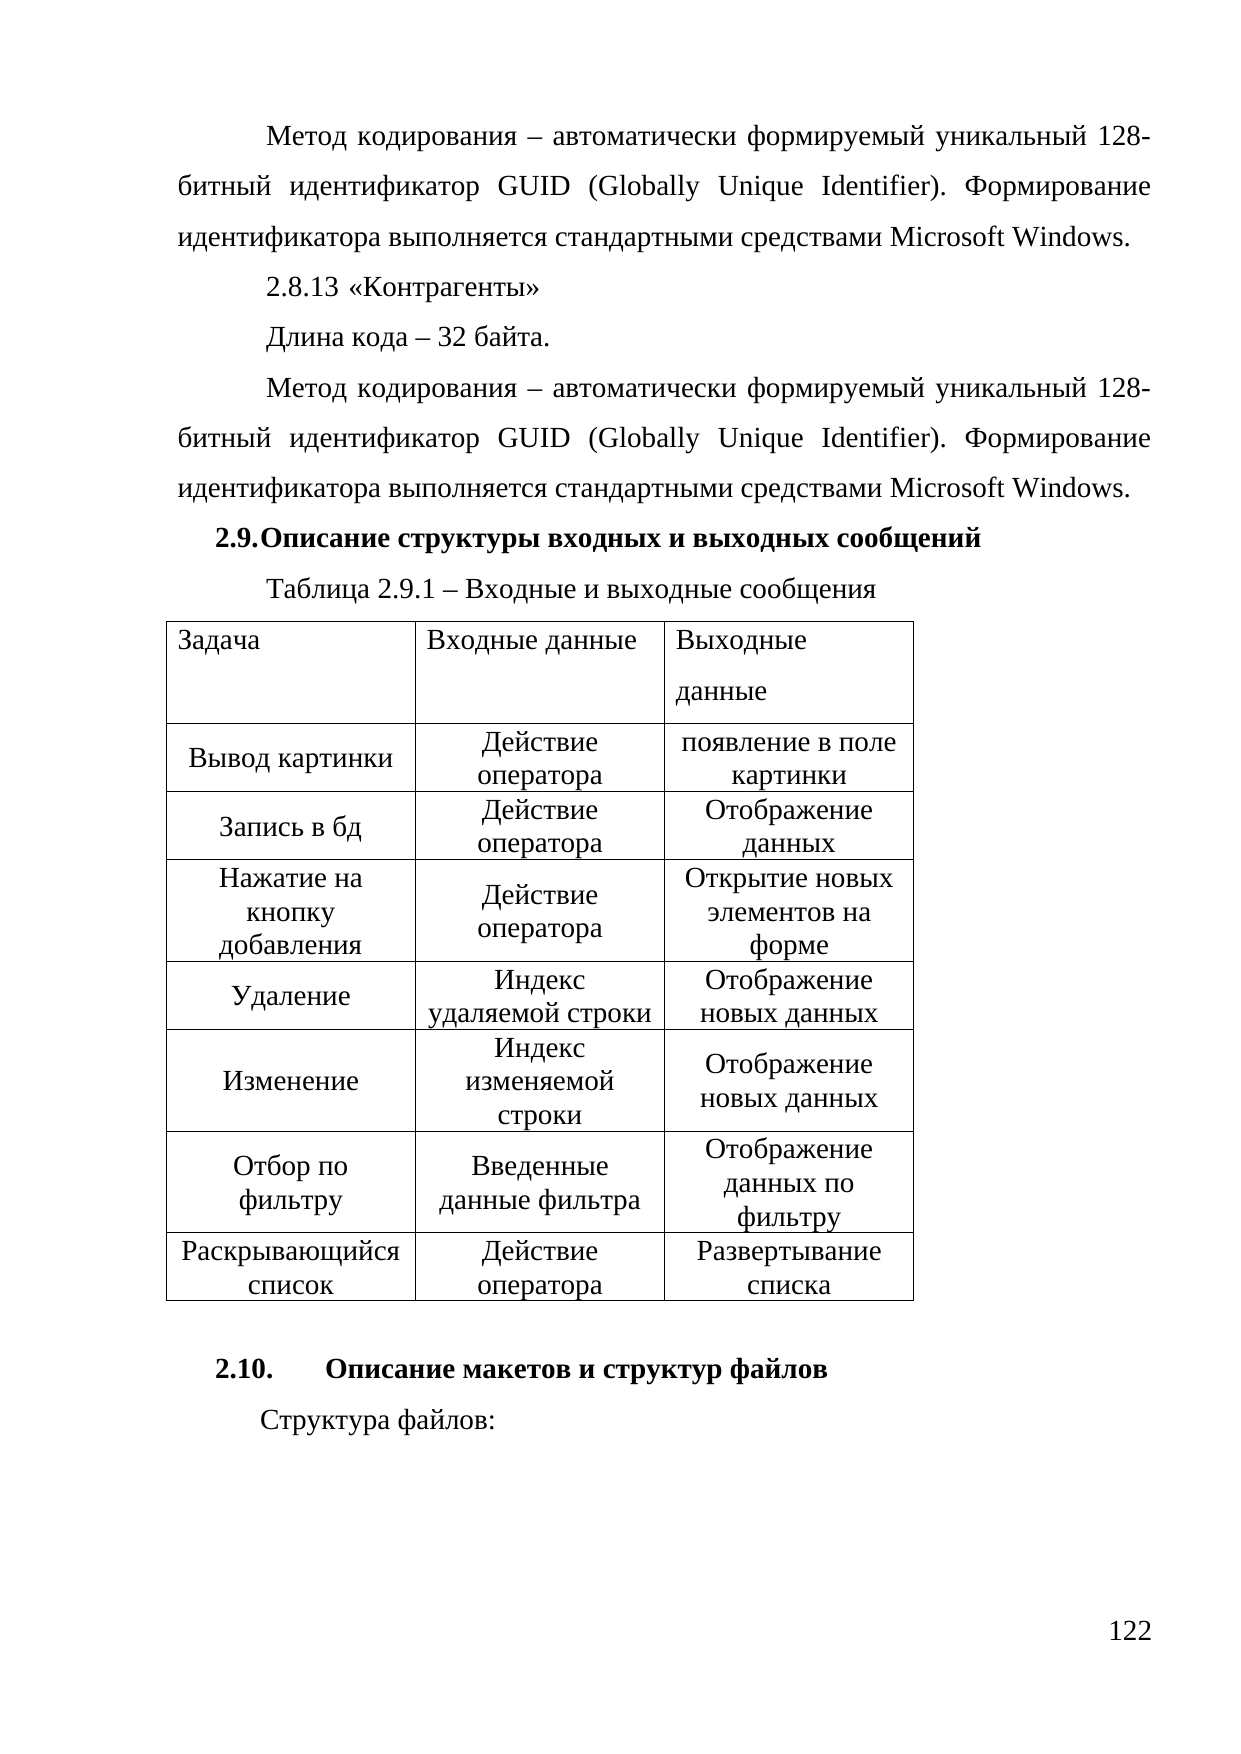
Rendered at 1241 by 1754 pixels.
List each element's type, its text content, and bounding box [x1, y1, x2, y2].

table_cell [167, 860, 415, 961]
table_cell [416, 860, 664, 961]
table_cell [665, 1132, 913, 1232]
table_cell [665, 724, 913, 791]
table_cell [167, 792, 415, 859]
text Длина кода – 32 байта. [177, 319, 1152, 353]
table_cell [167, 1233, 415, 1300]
list Описание макетов и структур файлов [215, 1352, 1152, 1385]
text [177, 118, 1152, 252]
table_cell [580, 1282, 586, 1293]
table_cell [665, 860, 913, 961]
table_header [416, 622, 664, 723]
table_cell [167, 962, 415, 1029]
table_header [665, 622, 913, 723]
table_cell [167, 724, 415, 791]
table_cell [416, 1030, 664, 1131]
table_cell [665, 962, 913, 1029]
list Структура файлов: [260, 1402, 1152, 1436]
list «Контрагенты» [266, 269, 1152, 303]
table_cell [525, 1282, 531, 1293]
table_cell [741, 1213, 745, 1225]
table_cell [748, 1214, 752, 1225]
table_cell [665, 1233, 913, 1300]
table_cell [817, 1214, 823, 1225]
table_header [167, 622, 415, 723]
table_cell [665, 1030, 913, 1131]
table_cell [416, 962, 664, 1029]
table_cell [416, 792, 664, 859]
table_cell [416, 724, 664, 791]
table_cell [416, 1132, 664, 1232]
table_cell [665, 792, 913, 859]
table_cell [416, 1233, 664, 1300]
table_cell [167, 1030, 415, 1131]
list Описание структуры входных и выходных сообщений [215, 521, 1152, 554]
text Таблица 2.9.1 – Входные и выходные сообщения [177, 571, 1152, 604]
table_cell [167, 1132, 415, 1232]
